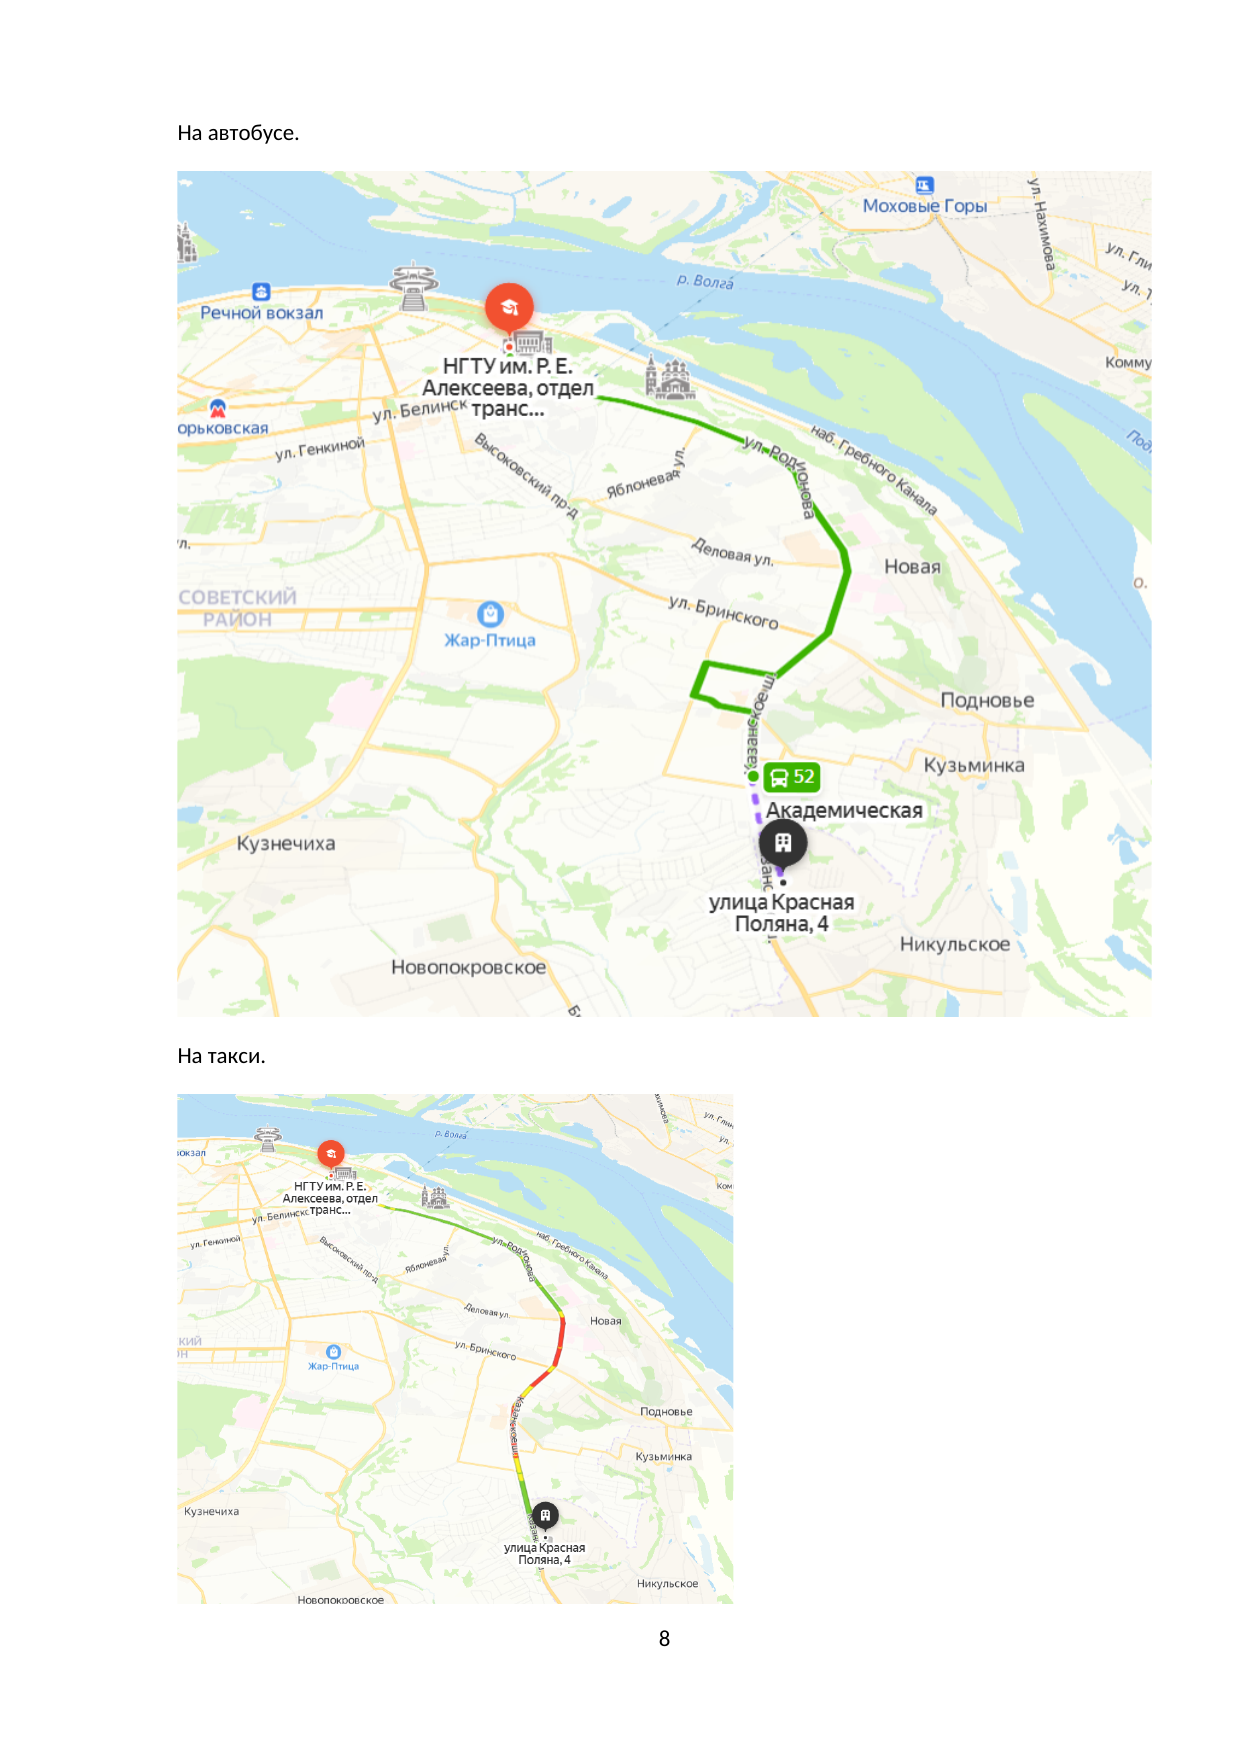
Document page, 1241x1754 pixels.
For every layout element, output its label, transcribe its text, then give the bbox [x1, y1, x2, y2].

picture [177, 1094, 734, 1604]
text На автобусе. [177, 118, 1152, 146]
picture [177, 171, 1152, 1017]
text На такси. [177, 1042, 1152, 1069]
